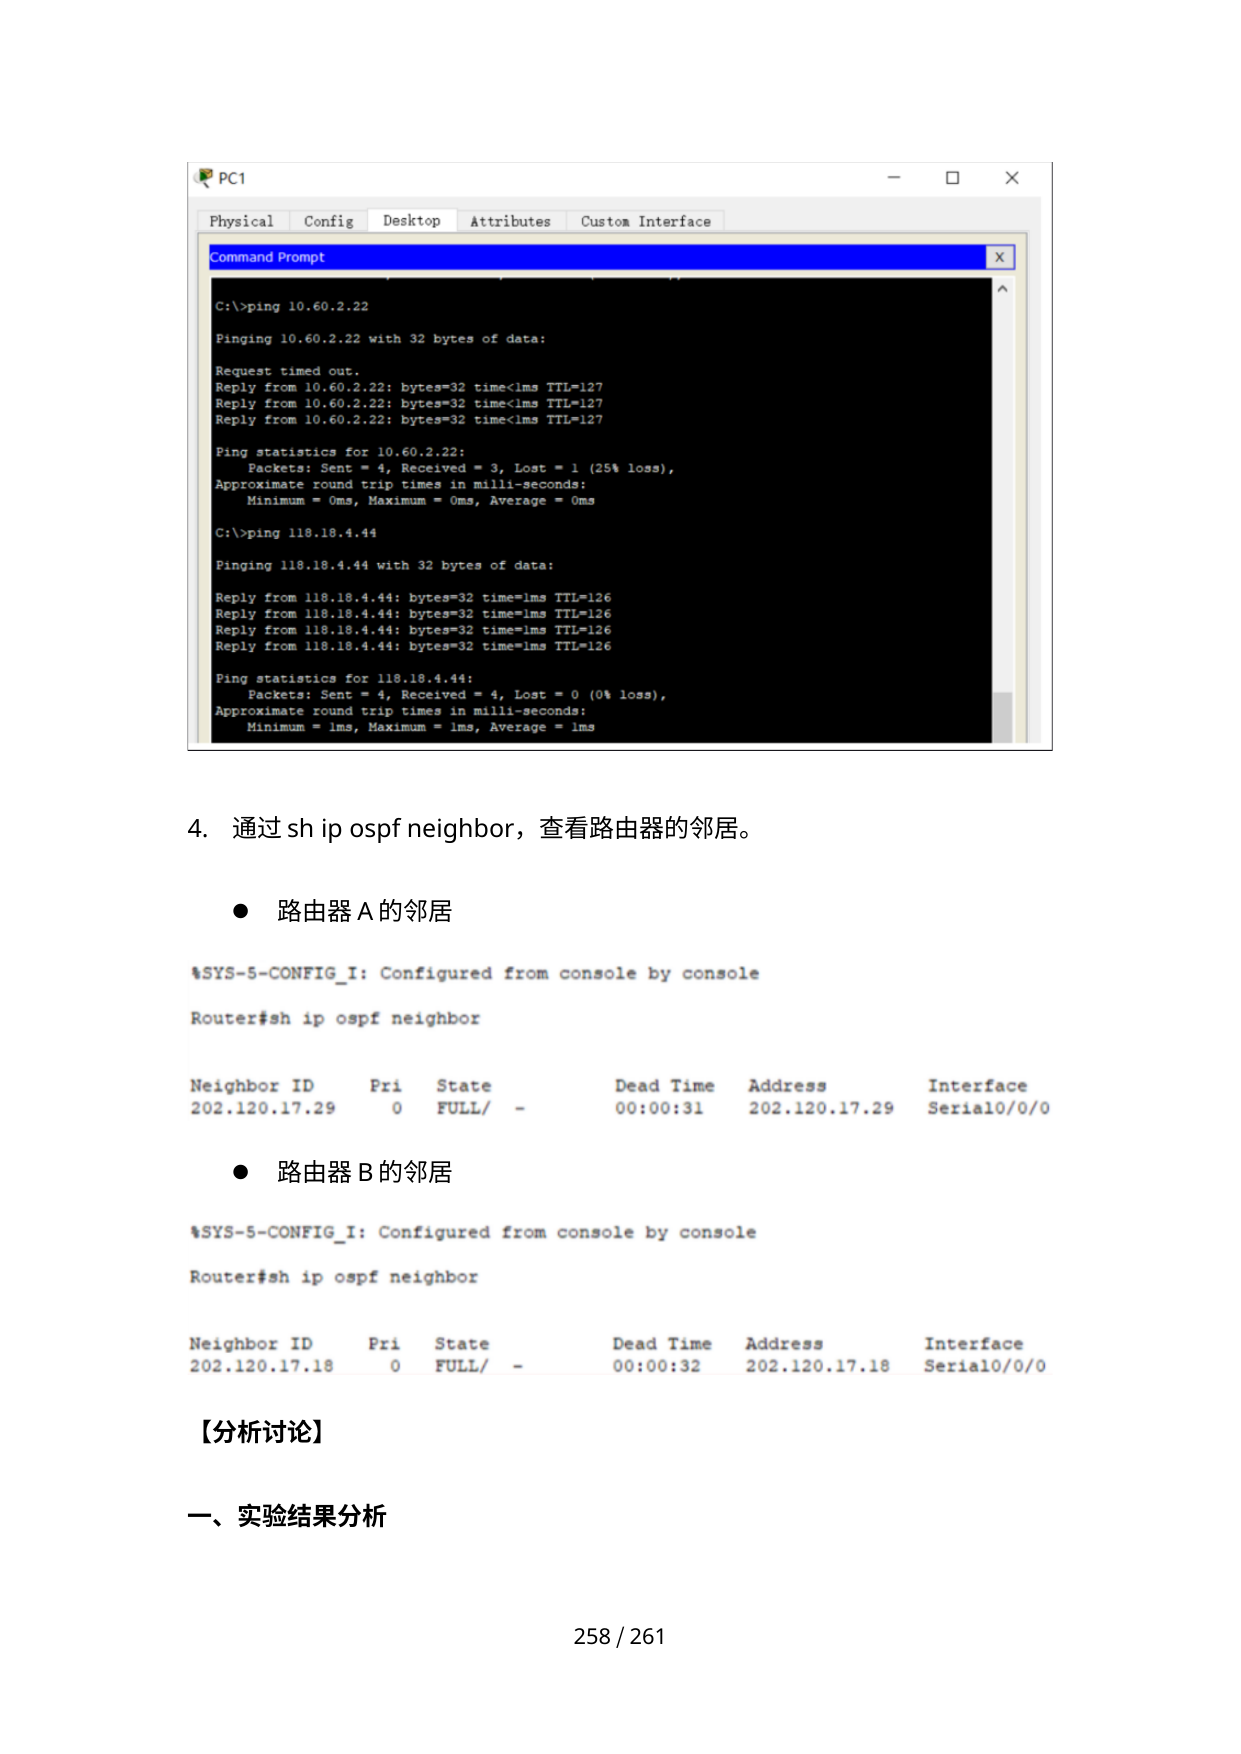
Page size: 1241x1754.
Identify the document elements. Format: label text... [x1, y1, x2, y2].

picture [187, 1221, 1053, 1375]
list 路由器A的邻居 [231, 877, 1053, 942]
text 一、实验结果分析 [187, 1482, 1053, 1547]
picture [187, 162, 1053, 751]
picture [187, 960, 1053, 1121]
text 【分析讨论】 [187, 1398, 1053, 1463]
list 通过sh ip ospf neighbor，查看路由器的邻居。 [187, 794, 1053, 859]
list 路由器B的邻居 [231, 1138, 1053, 1203]
